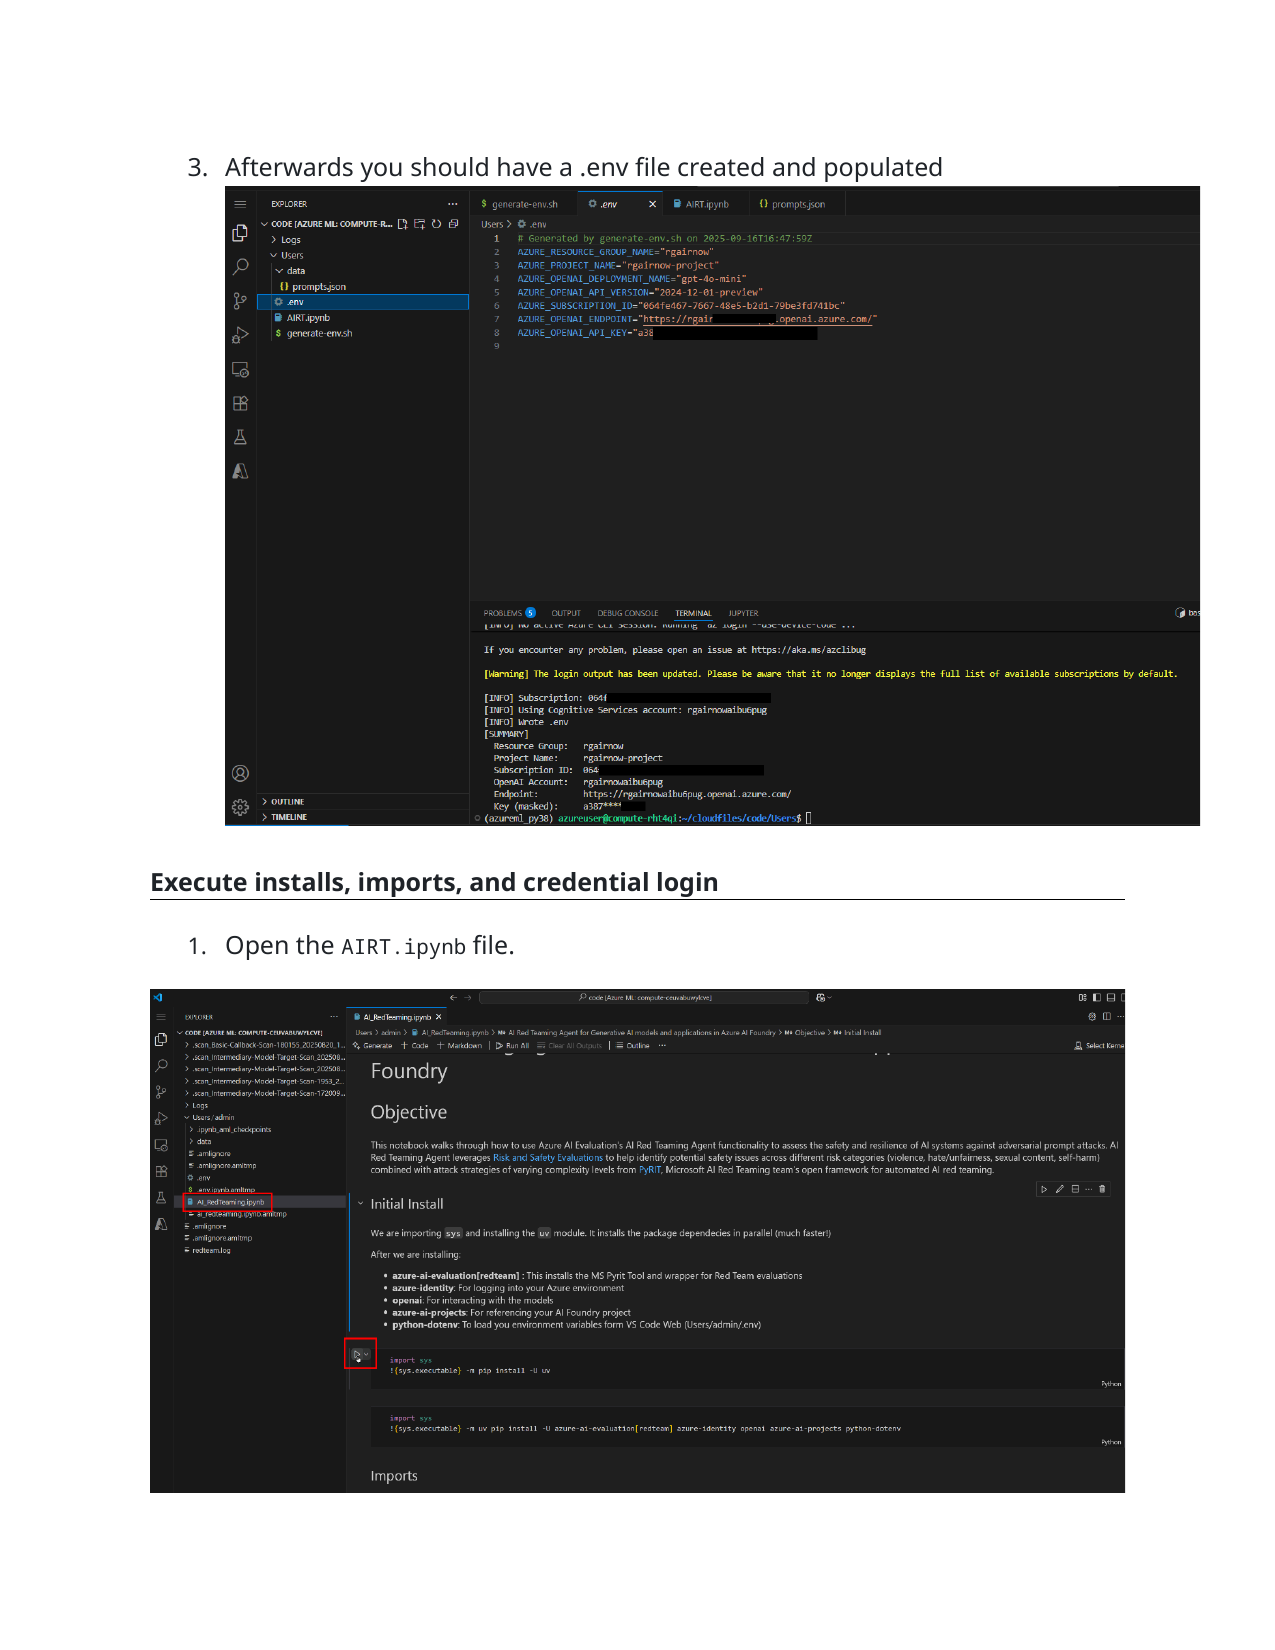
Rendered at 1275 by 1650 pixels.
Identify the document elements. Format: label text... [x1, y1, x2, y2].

picture [150, 989, 1125, 1493]
picture [225, 186, 1200, 826]
list Open the AIRT.ipynb file. [187, 928, 1125, 962]
subtitle Execute installs, imports, and credential login [150, 865, 1125, 899]
